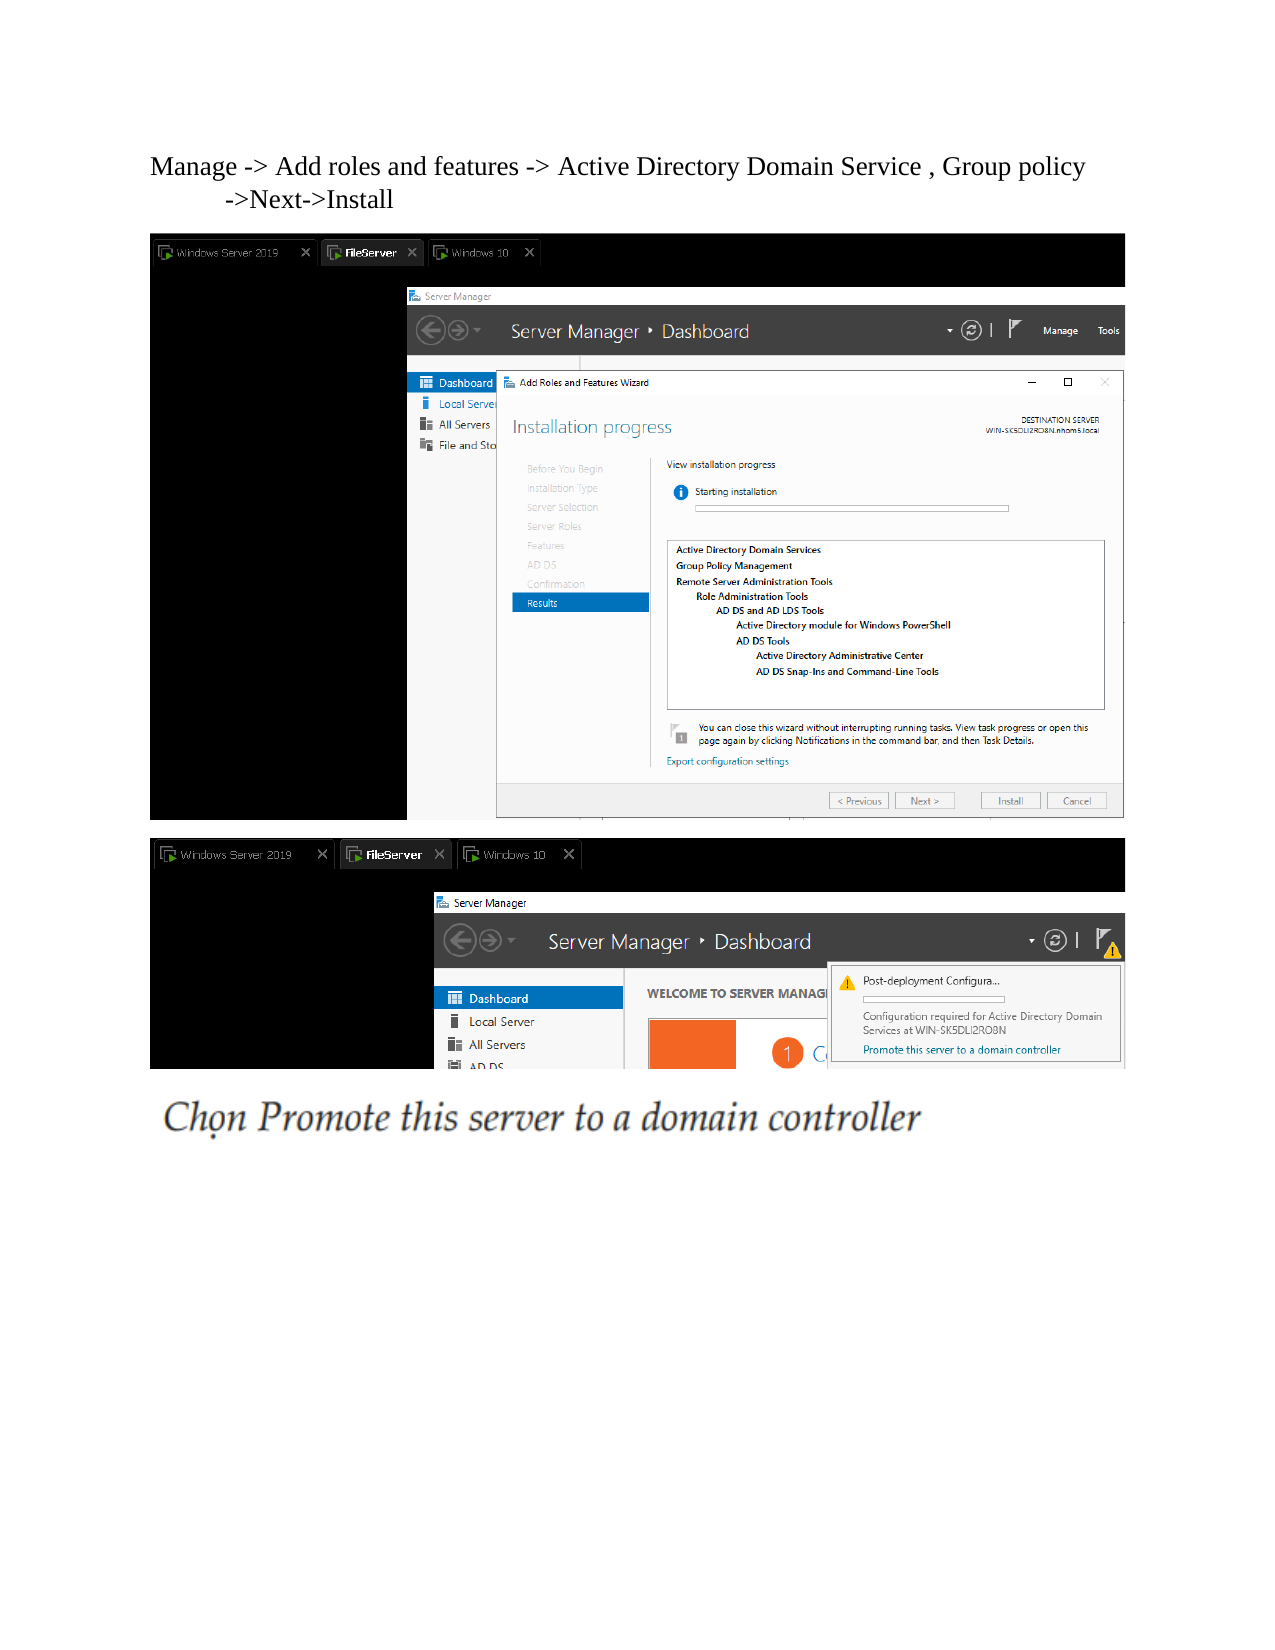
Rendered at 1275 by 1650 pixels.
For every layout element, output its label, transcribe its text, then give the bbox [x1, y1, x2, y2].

picture [150, 233, 1125, 820]
picture [150, 1087, 955, 1159]
picture [150, 838, 1125, 1069]
text Manage -> Add roles and features -> Active Directory Domain Service , Group policy ->Next->Install [150, 150, 1125, 215]
